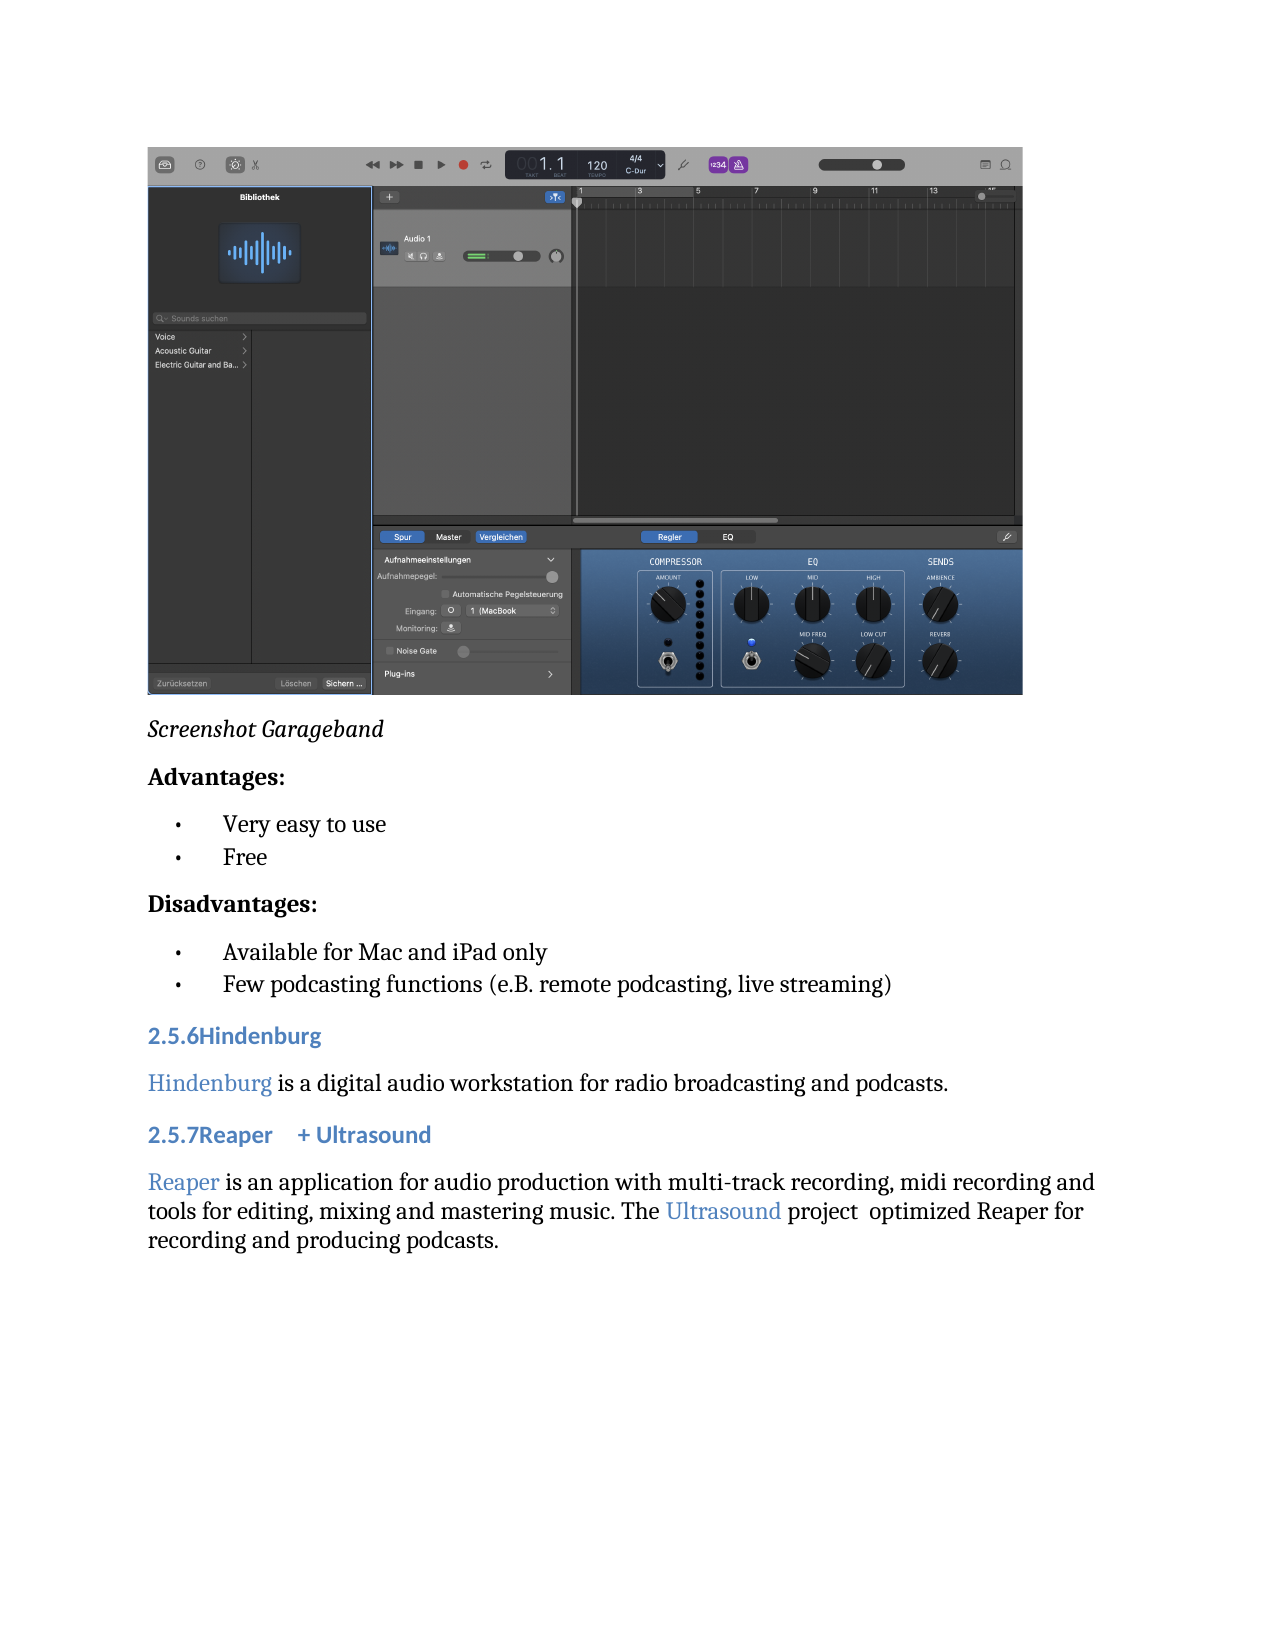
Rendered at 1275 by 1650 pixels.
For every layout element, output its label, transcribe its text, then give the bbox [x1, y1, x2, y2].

text Advantages: [148, 763, 1127, 792]
subtitle 2.5.7Reaper + Ultrasound [148, 1119, 1127, 1149]
text Screenshot Garageband [148, 715, 1127, 744]
text Hindenburg is a digital audio workstation for radio broadcasting and podcasts. [148, 1069, 1127, 1098]
list Very easy to use [173, 810, 1127, 839]
text Disadvantages: [148, 890, 1127, 919]
list Free [173, 843, 1127, 872]
picture [147, 147, 1023, 695]
list Few podcasting functions (e.B. remote podcasting, live streaming) [173, 970, 1127, 999]
text Reaper is an application for audio production with multi-track recording, midi recording and tools for editing, mixing and mastering music. The Ultrasound project optimized Reaper for recording and producing podcasts. [148, 1168, 1127, 1254]
subtitle 2.5.6Hindenburg [148, 1020, 1127, 1050]
list Available for Mac and iPad only [173, 938, 1127, 967]
